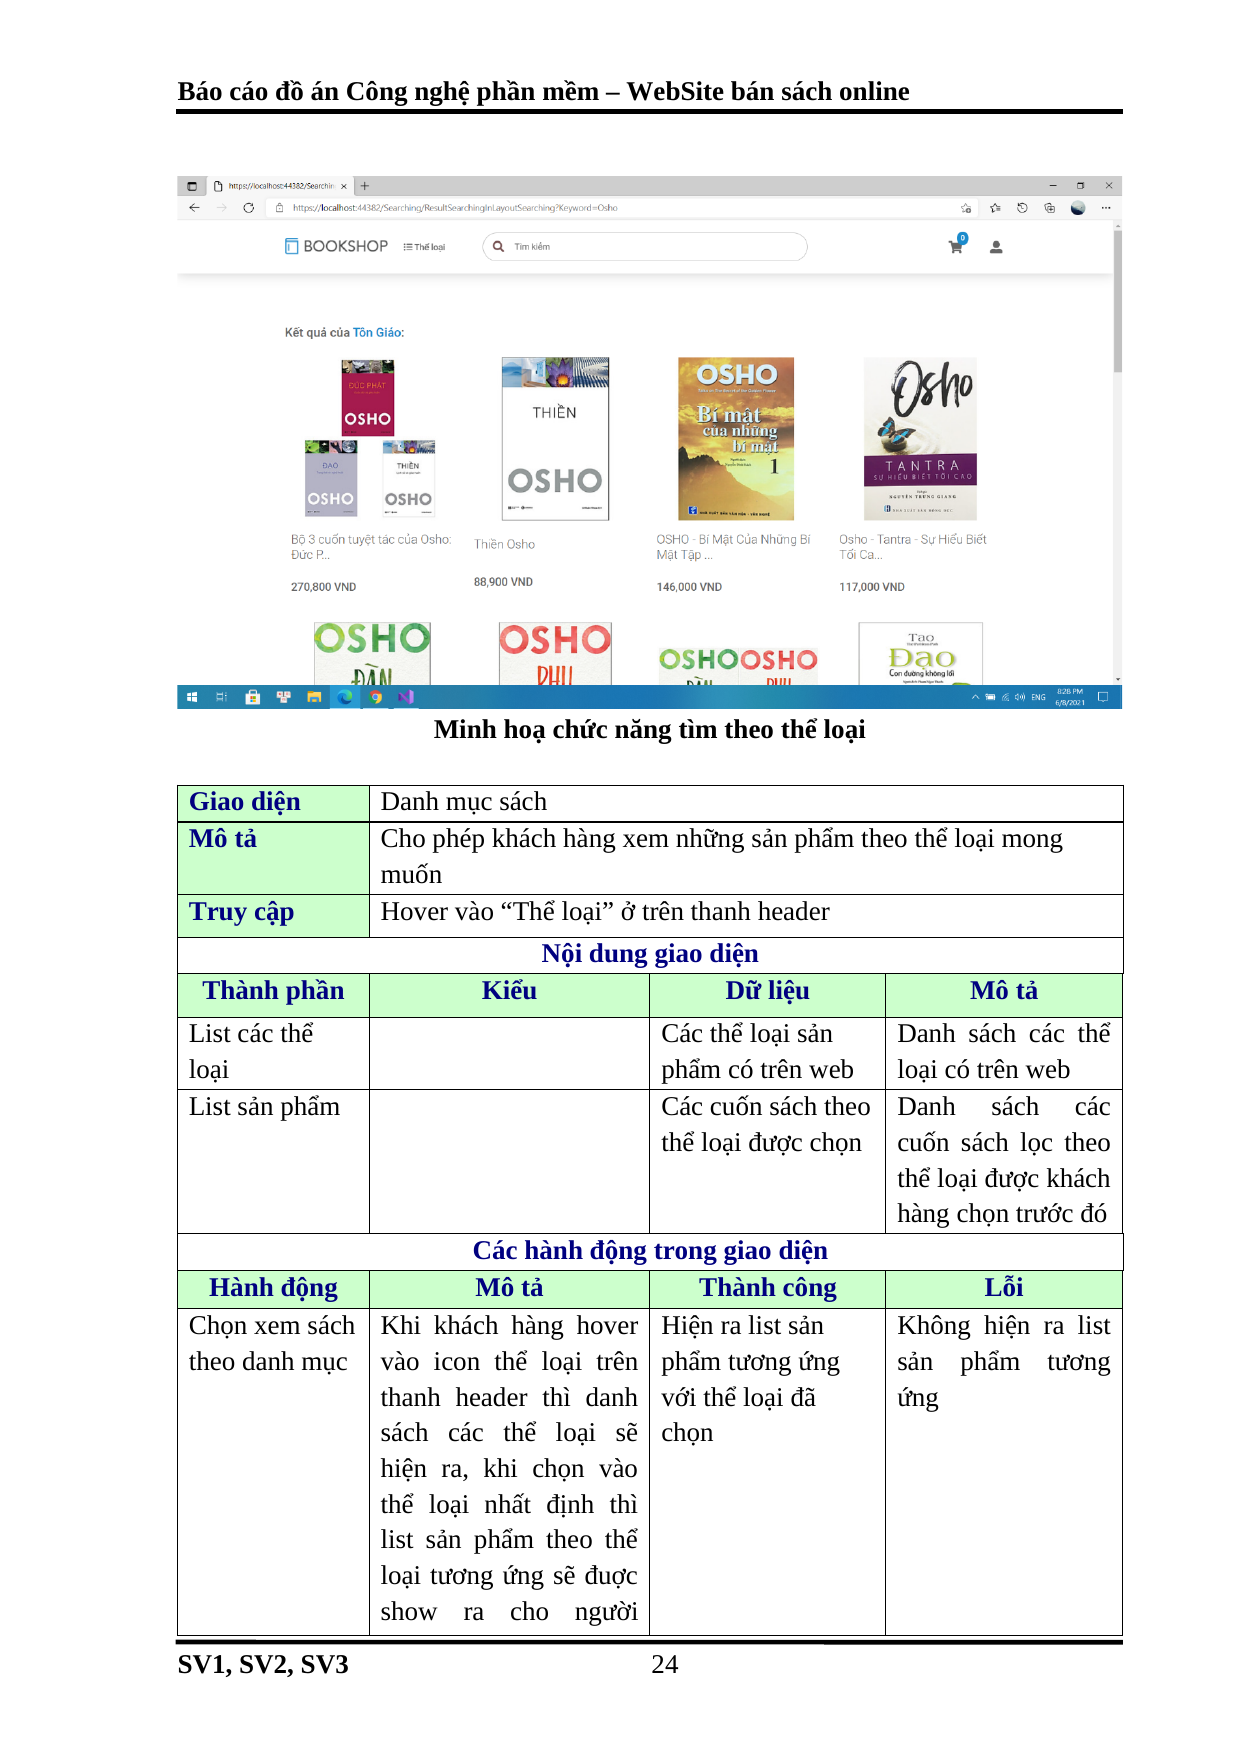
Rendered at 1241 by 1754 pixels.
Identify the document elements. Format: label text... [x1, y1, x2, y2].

table_cell Hover vào “Thể loại” ở trên thanh header [370, 895, 1123, 937]
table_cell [178, 1309, 369, 1635]
table_header Danh mục sách [370, 786, 1123, 821]
table_cell Mô tả [886, 974, 1122, 1017]
table_cell Mô tả [370, 1271, 649, 1308]
table_cell Danh sách các thể loại có trên web [886, 1018, 1122, 1089]
table_cell Các cuốn sách theo thể loại được chọn [650, 1090, 885, 1233]
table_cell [886, 1309, 1122, 1635]
table_header Giao diện [178, 786, 369, 821]
table_cell Danh sách các cuốn sách lọc theo thể loại được khách hàng chọn trước đó [886, 1090, 1122, 1233]
table_cell Thành công [650, 1271, 885, 1308]
table_cell Thành phần [178, 974, 369, 1017]
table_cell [650, 1309, 885, 1635]
table_cell [370, 1018, 649, 1089]
text Minh hoạ chức năng tìm theo thể loại [177, 713, 1122, 744]
table_cell [370, 1090, 649, 1233]
picture [177, 176, 1123, 709]
table_cell Lỗi [886, 1271, 1122, 1308]
table_cell Mô tả [178, 823, 369, 894]
table_cell Truy cập [178, 895, 369, 937]
table_cell Nội dung giao diện [178, 938, 1123, 973]
table_cell Các hành động trong giao diện [178, 1234, 1123, 1270]
table_cell List các thể loại [178, 1018, 369, 1089]
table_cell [370, 1309, 649, 1635]
table_cell Các thể loại sản phẩm có trên web [650, 1018, 885, 1089]
table_cell Kiểu [370, 974, 649, 1017]
table_cell Cho phép khách hàng xem những sản phẩm theo thể loại mong muốn [370, 823, 1123, 894]
table_cell Dữ liệu [650, 974, 885, 1017]
table_cell List sản phẩm [178, 1090, 369, 1233]
table_cell Hành động [178, 1271, 369, 1308]
